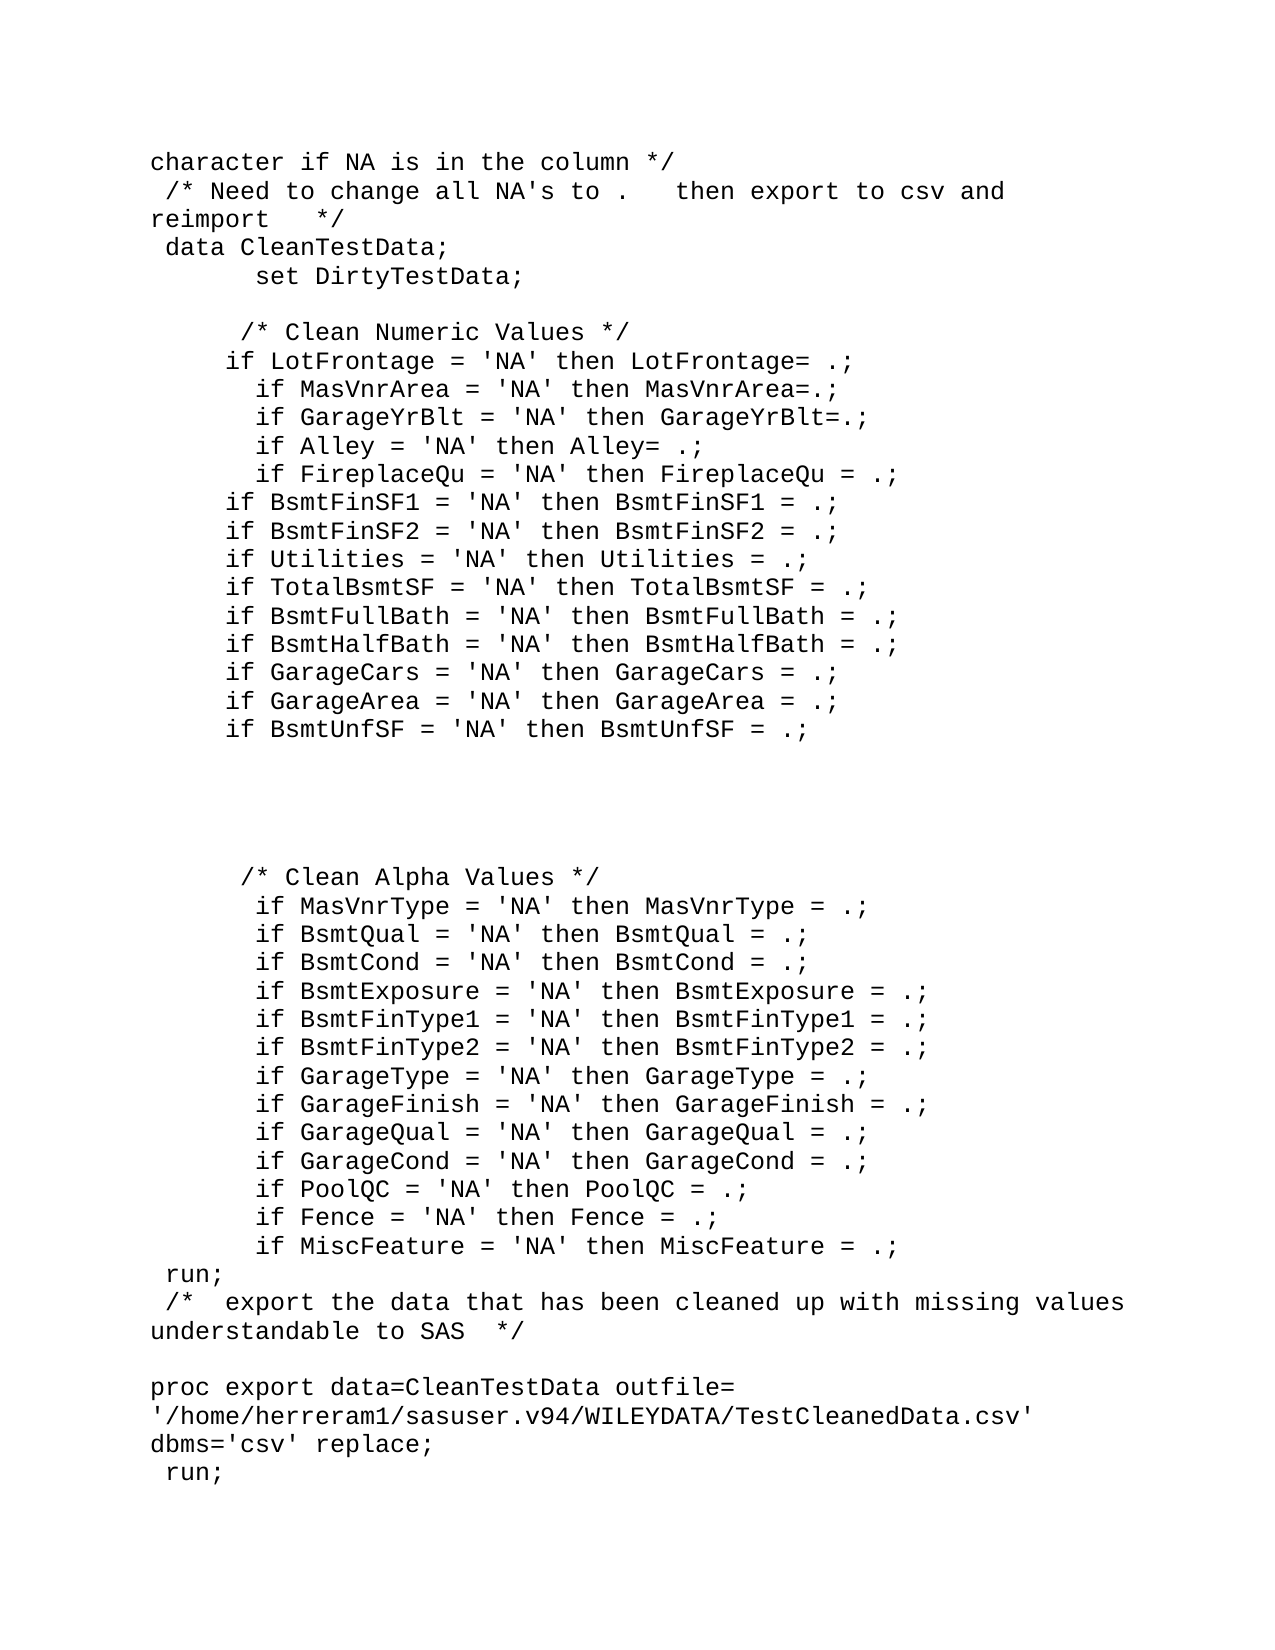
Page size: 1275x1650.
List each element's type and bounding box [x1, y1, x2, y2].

text [150, 150, 1125, 1488]
